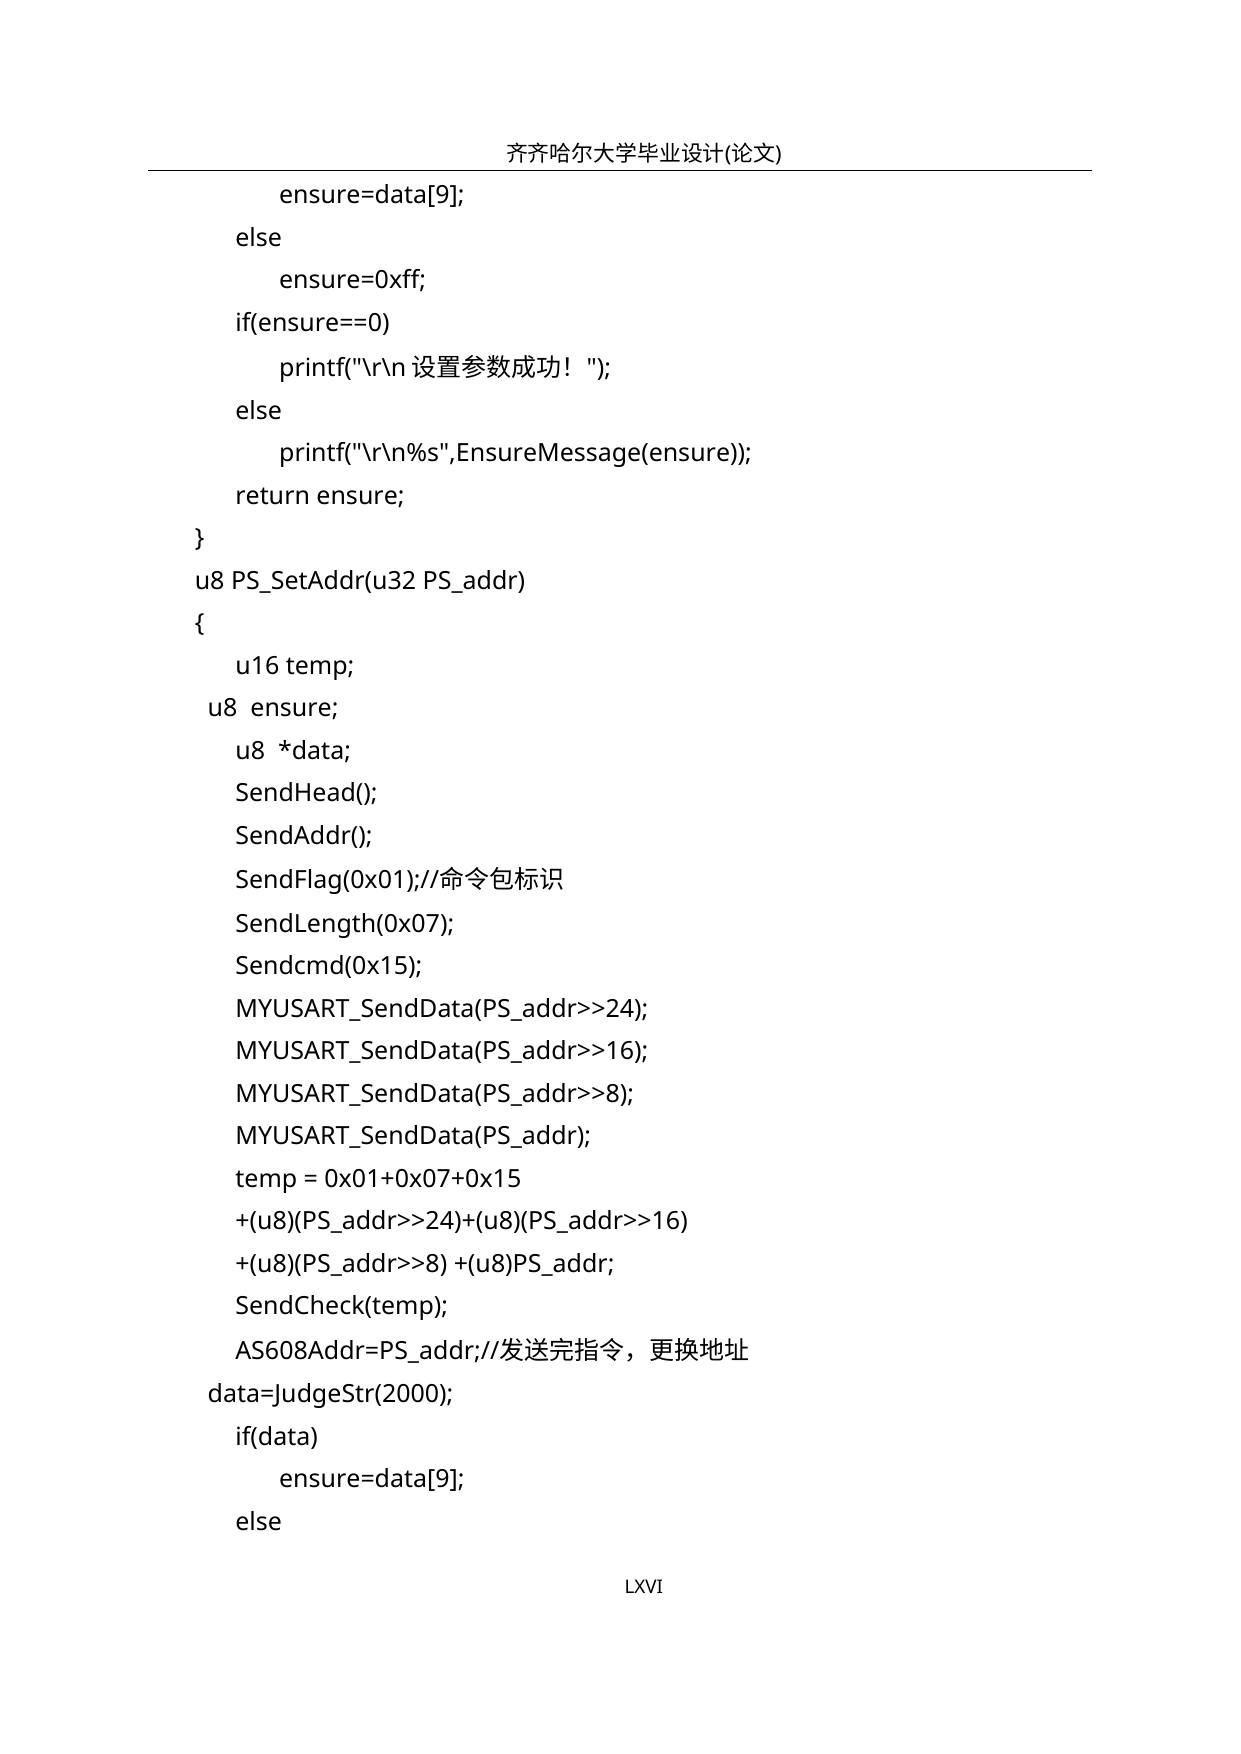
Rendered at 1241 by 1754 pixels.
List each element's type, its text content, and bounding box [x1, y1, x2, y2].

text ensure=0xff; [148, 262, 1092, 296]
text SendCheck(temp); [148, 1288, 1092, 1322]
text return ensure; [148, 477, 1092, 512]
text u16 temp; [148, 647, 1092, 682]
text if(ensure==0) [148, 305, 1092, 339]
text Sendcmd(0x15); [148, 948, 1092, 982]
text MYUSART_SendData(PS_addr>>24); [148, 990, 1092, 1024]
text ensure=data[9]; [148, 177, 1092, 211]
text printf("\r\n%s",EnsureMessage(ensure)); [148, 435, 1092, 469]
text AS608Addr=PS_addr;//发送完指令，更换地址 [148, 1330, 1092, 1367]
text { [148, 605, 1092, 639]
text else [148, 392, 1092, 427]
text if(data) [148, 1418, 1092, 1452]
text SendAddr(); [148, 817, 1092, 852]
text else [148, 220, 1092, 254]
text +(u8)(PS_addr>>8) +(u8)PS_addr; [148, 1245, 1092, 1279]
text +(u8)(PS_addr>>24)+(u8)(PS_addr>>16) [148, 1203, 1092, 1237]
text MYUSART_SendData(PS_addr>>8); [148, 1075, 1092, 1109]
text SendHead(); [148, 775, 1092, 809]
text } [148, 520, 1092, 554]
text ensure=data[9]; [148, 1461, 1092, 1495]
text MYUSART_SendData(PS_addr); [148, 1118, 1092, 1152]
text temp = 0x01+0x07+0x15 [148, 1160, 1092, 1194]
text else [148, 1503, 1092, 1537]
text SendFlag(0x01);//命令包标识 [148, 860, 1092, 896]
text u8 *data; [148, 732, 1092, 767]
text u8 ensure; [148, 690, 1092, 724]
text MYUSART_SendData(PS_addr>>16); [148, 1033, 1092, 1067]
text data=JudgeStr(2000); [148, 1376, 1092, 1410]
text printf("\r\n设置参数成功！"); [148, 347, 1092, 383]
text SendLength(0x07); [148, 905, 1092, 939]
text u8 PS_SetAddr(u32 PS_addr) [148, 562, 1092, 597]
